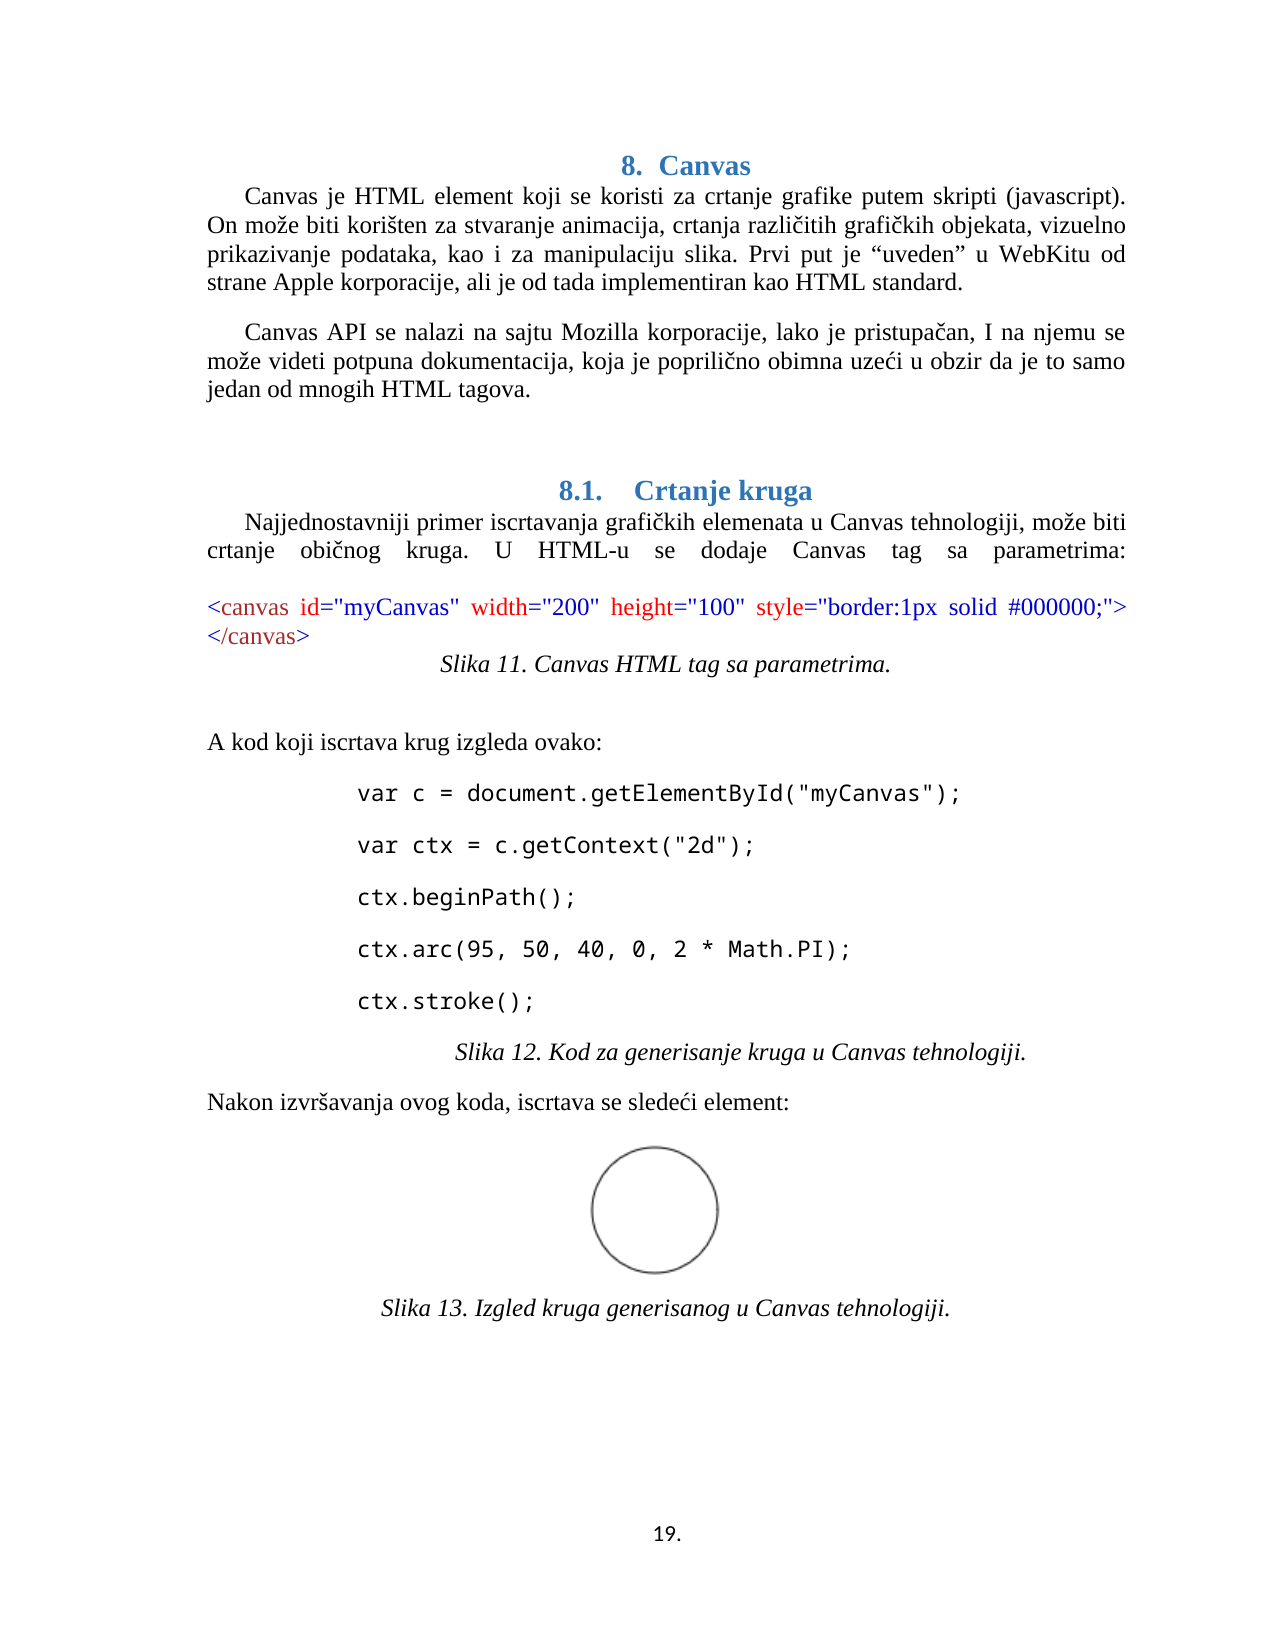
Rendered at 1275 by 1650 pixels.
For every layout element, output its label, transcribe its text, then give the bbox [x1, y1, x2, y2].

text var c = document.getElementById("myCanvas"); [357, 777, 1127, 808]
text Slika 13. Izgled kruga generisanog u Canvas tehnologiji. [207, 1293, 1127, 1321]
text Canvas je HTML element koji se koristi za crtanje grafike putem skripti (javascript). On može biti korišten za stvaranje animacija, crtanja različitih grafičkih objekata, vizuelno prikazivanje podataka, kao i za manipulaciju slika. Prvi put je “uveden” u WebKitu od strane Apple korporacije, ali je od tada implementiran kao HTML standard. [207, 181, 1127, 296]
text Slika 11. Canvas HTML tag sa parametrima. [207, 649, 1127, 678]
text Canvas API se nalazi na sajtu Mozilla korporacije, lako je pristupačan, I na njemu se može videti potpuna dokumentacija, koja je poprilično obimna uzeći u obzir da je to samo jedan od mnogih HTML tagova. [207, 317, 1127, 403]
text ctx.arc(95, 50, 40, 0, 2 * Math.PI); [357, 933, 1127, 964]
text A kod koji iscrtava krug izgleda ovako: [207, 699, 1127, 756]
text Najjednostavniji primer iscrtavanja grafičkih elemenata u Canvas tehnologiji, može biti crtanje običnog kruga. U HTML-u se dodaje Canvas tag sa parametrima: <canvas id="myCanvas" width="200" height="100" style="border:1px solid #000000;"> </canvas> [207, 507, 1127, 649]
subtitle Canvas [244, 148, 1127, 181]
text Slika 12. Kod za generisanje kruga u Canvas tehnologiji. [357, 1037, 1127, 1066]
text var ctx = c.getContext("2d"); [357, 829, 1127, 860]
subtitle Crtanje kruga [244, 473, 1127, 507]
text ctx.stroke(); [357, 985, 1127, 1016]
picture [506, 1132, 820, 1289]
text Nakon izvršavanja ovog koda, iscrtava se sledeći element: [207, 1087, 1127, 1116]
text ctx.beginPath(); [357, 881, 1127, 912]
